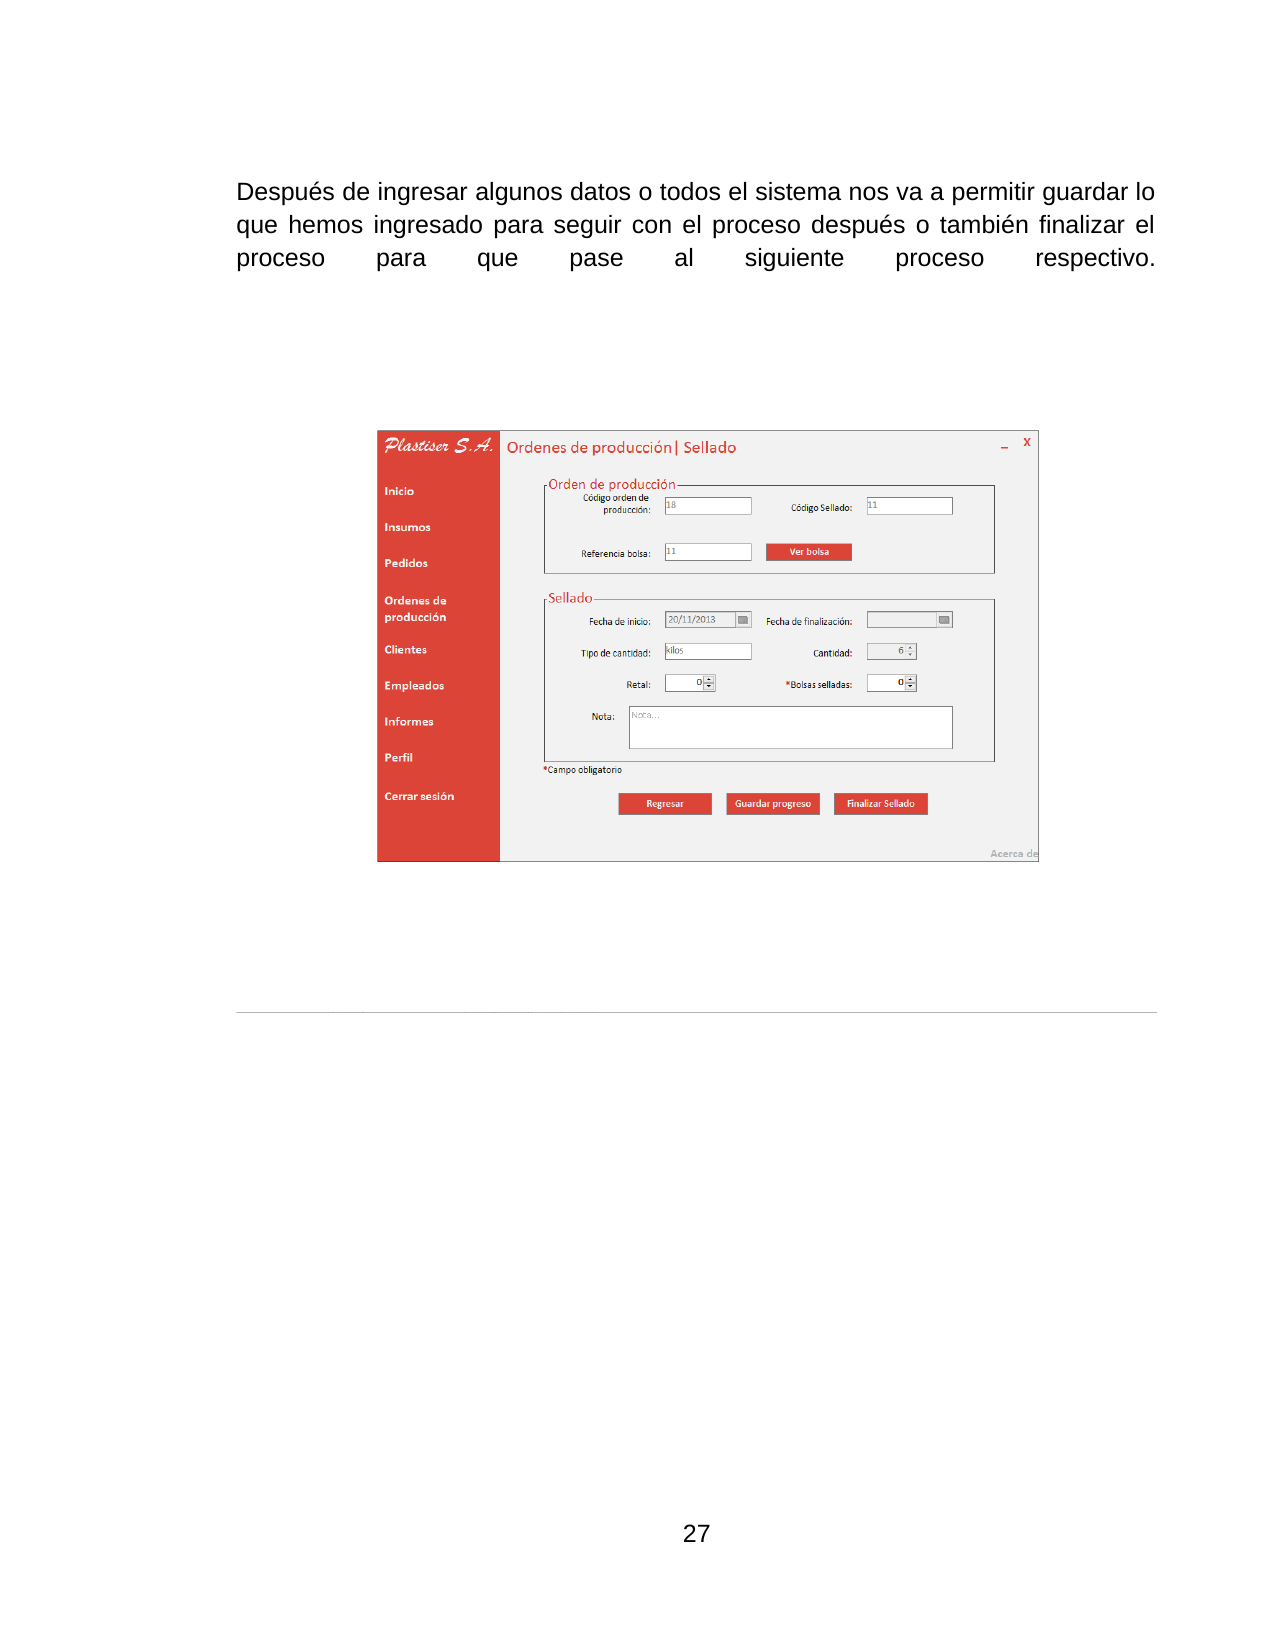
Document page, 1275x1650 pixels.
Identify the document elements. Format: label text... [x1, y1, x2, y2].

text Después de ingresar algunos datos o todos el sistema nos va a permitir guardar lo que hemos ingresado para seguir con el proceso después o también finalizar el proceso para que pase al siguiente proceso respectivo. [236, 177, 1157, 276]
picture [236, 276, 1157, 1013]
